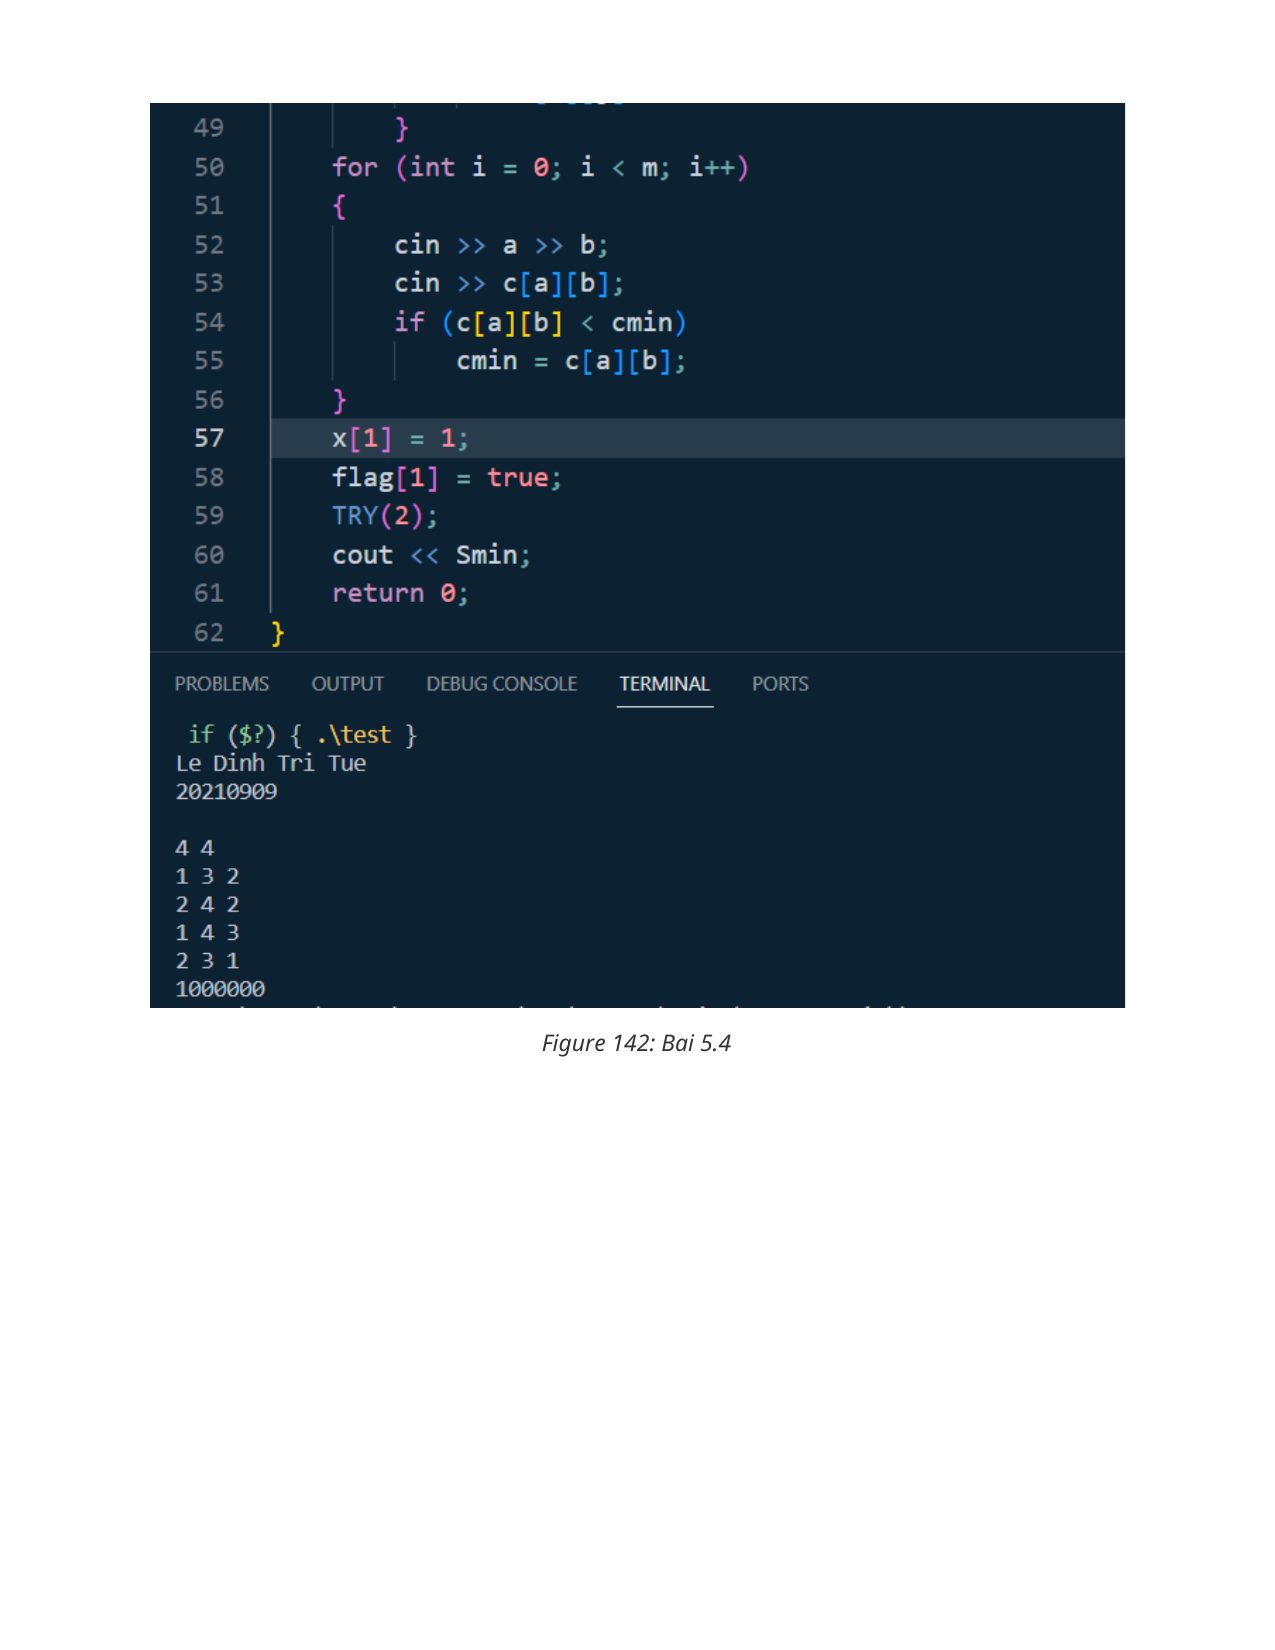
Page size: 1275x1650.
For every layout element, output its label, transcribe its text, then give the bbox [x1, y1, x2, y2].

picture [150, 103, 1125, 1008]
